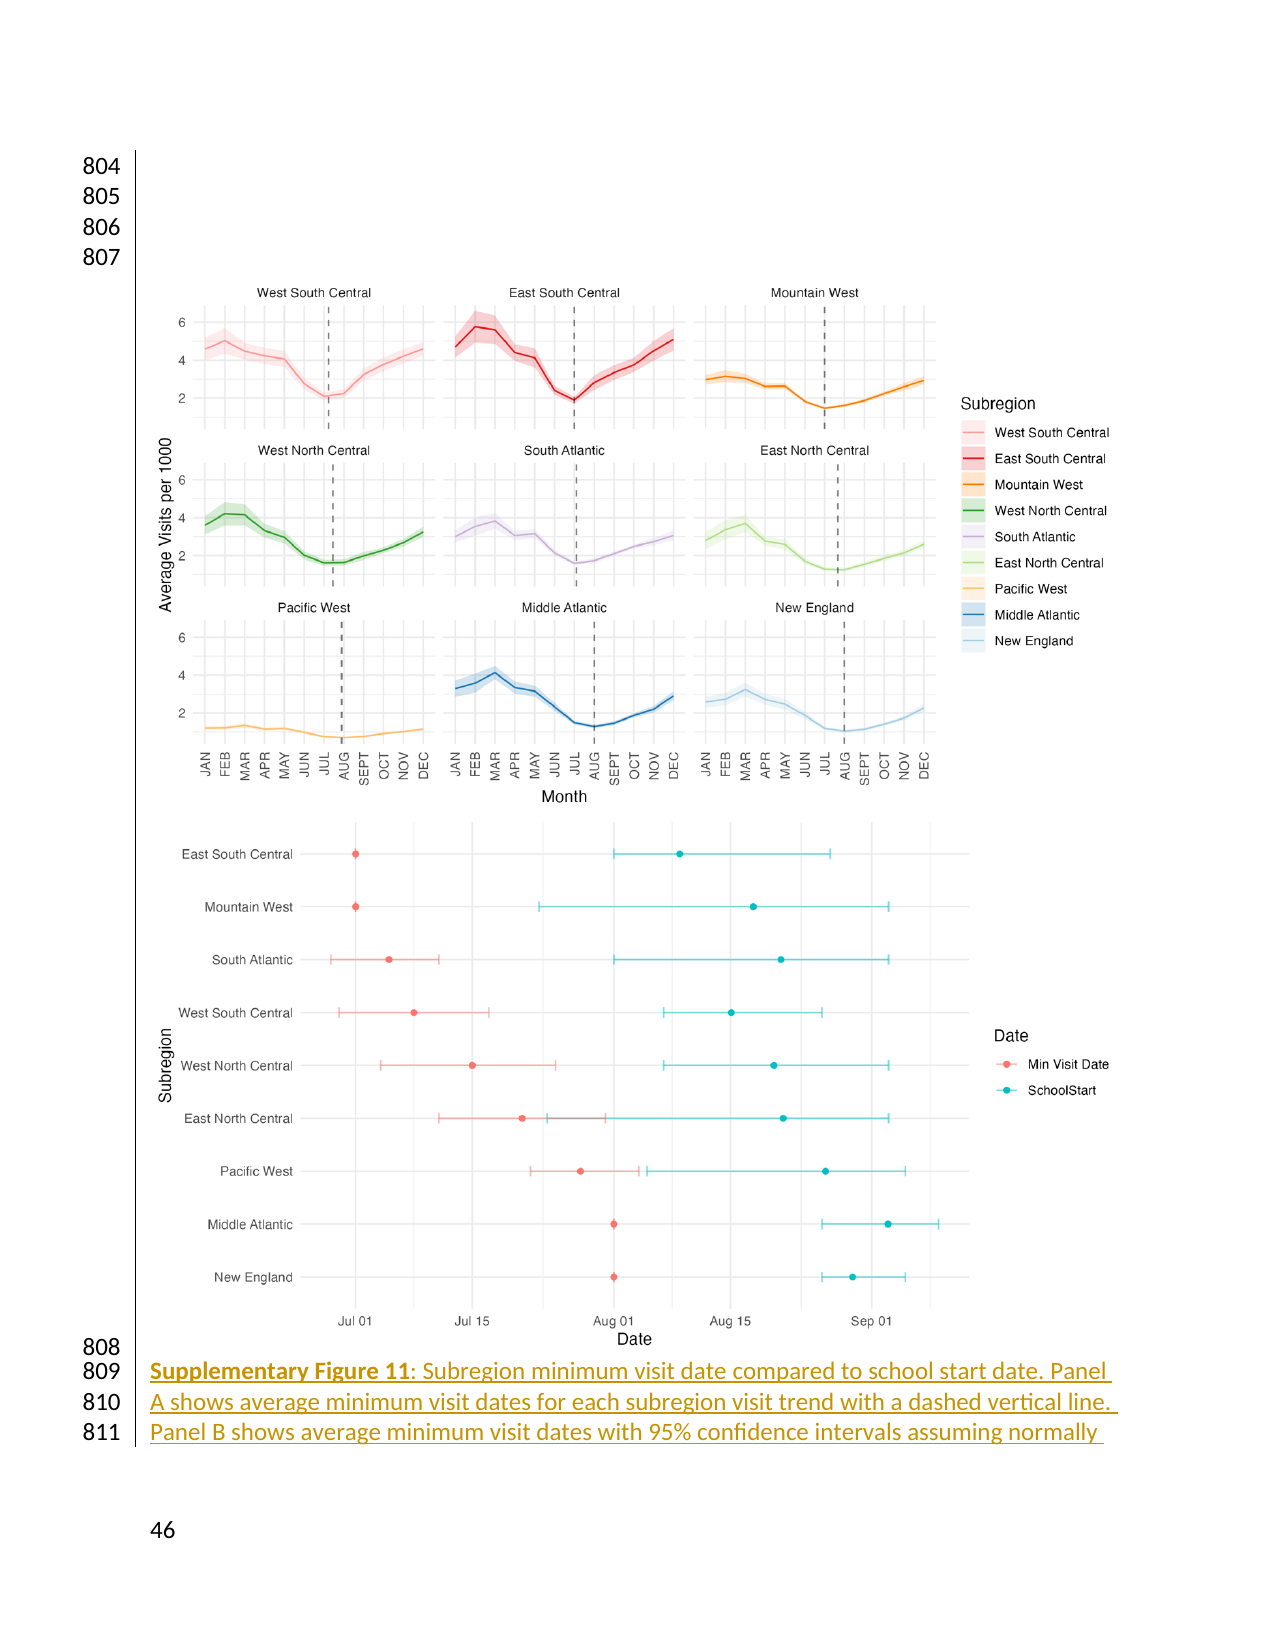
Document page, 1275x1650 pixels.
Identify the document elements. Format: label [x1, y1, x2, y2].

picture [150, 272, 1125, 1356]
